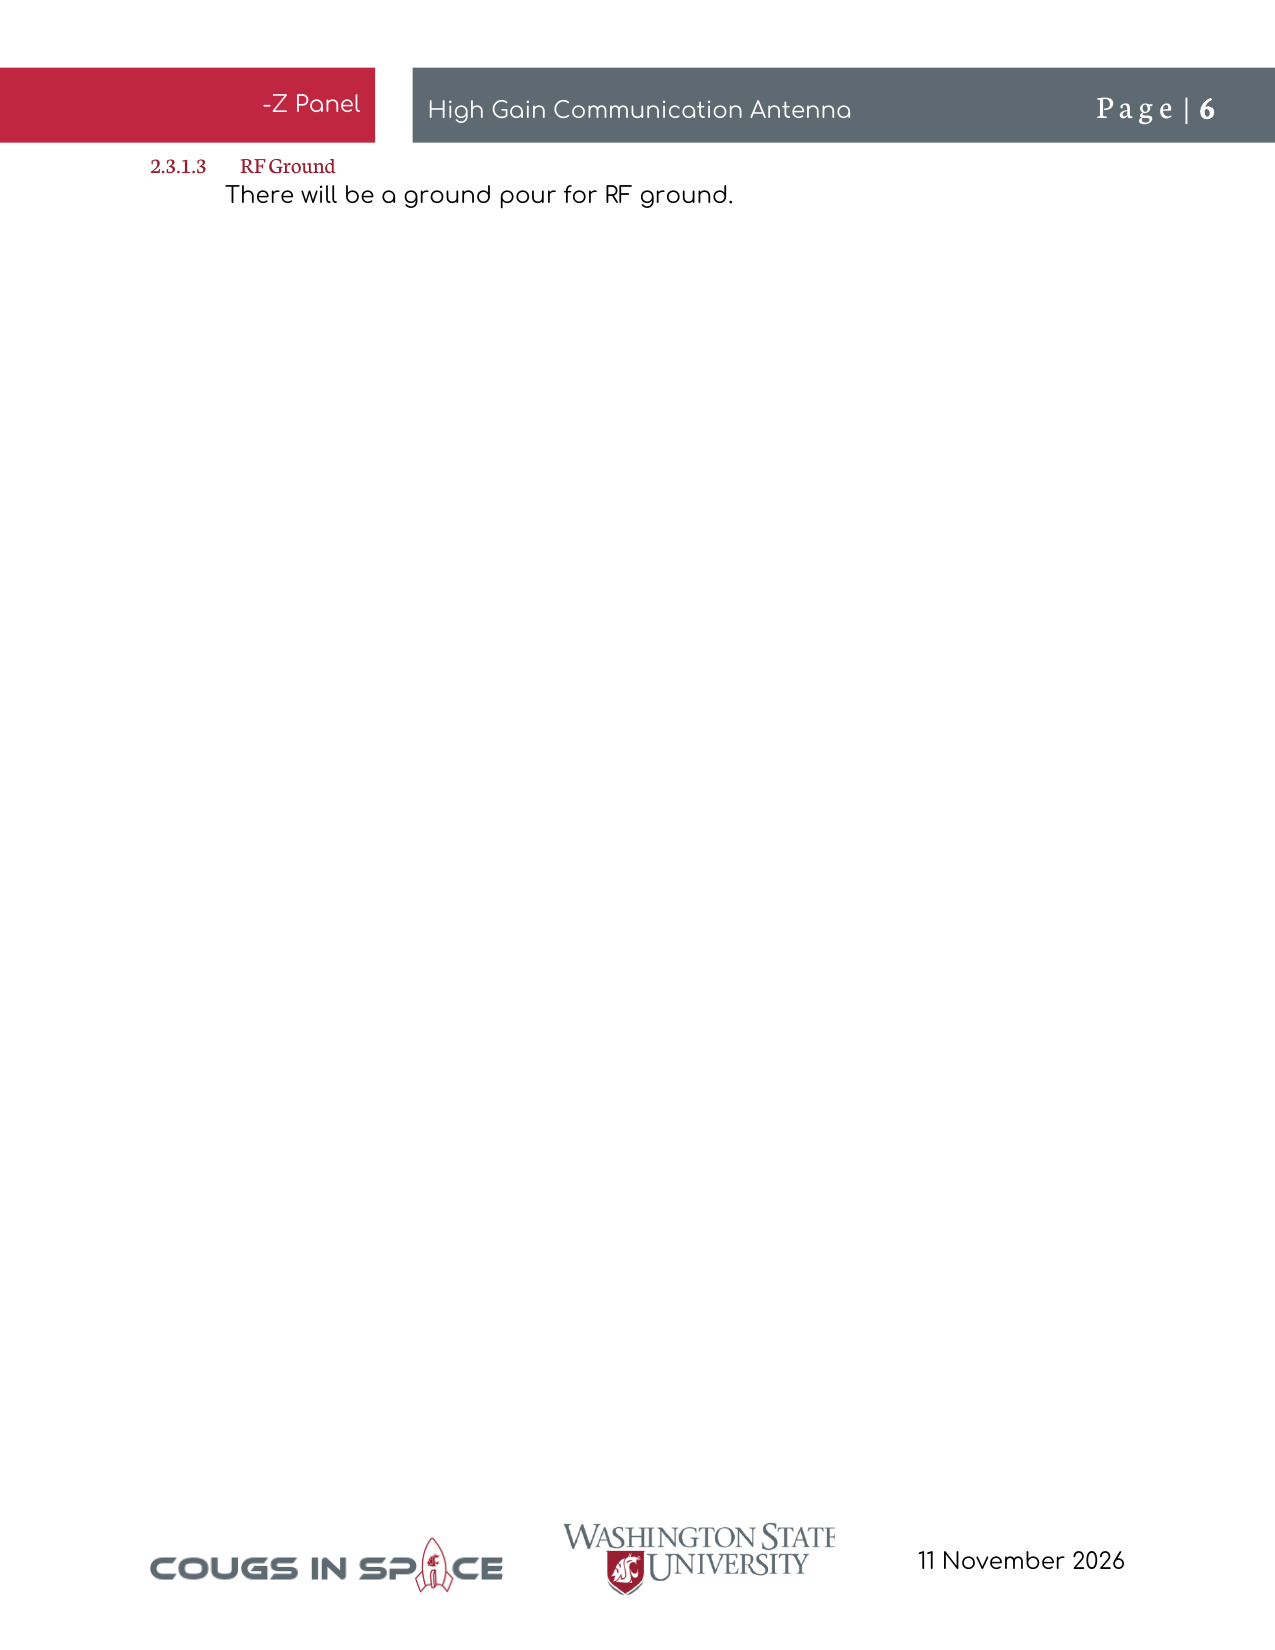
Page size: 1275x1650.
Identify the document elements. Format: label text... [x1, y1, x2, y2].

subtitle RF Ground [150, 150, 1125, 179]
picture [150, 1537, 503, 1594]
picture [562, 1522, 835, 1594]
text There will be a ground pour for RF ground. [225, 183, 1125, 209]
